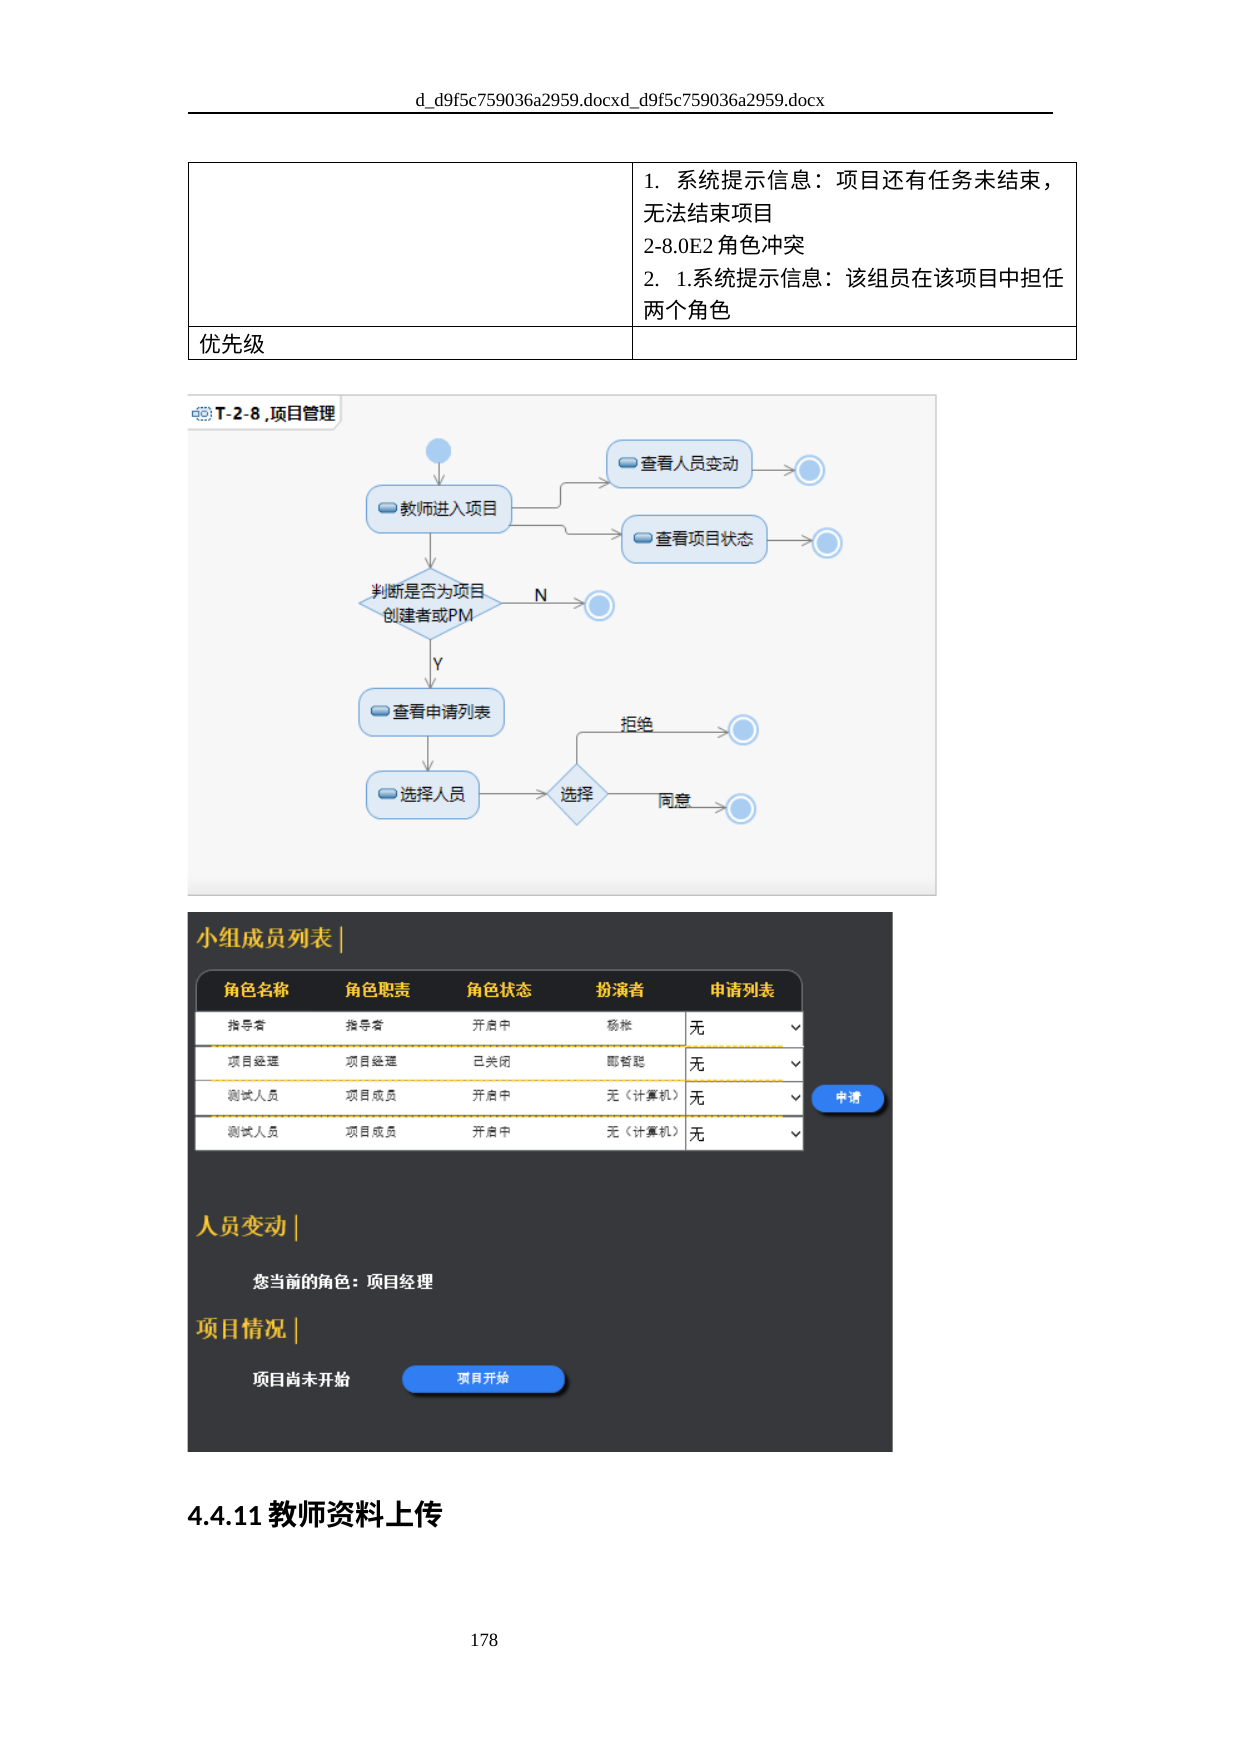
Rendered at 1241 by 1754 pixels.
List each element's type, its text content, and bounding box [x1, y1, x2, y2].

subtitle 4.4.11教师资料上传 [187, 1480, 1053, 1545]
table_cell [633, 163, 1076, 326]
picture [187, 392, 938, 896]
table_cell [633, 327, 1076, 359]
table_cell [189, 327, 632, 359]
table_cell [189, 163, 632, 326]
picture [187, 912, 893, 1452]
